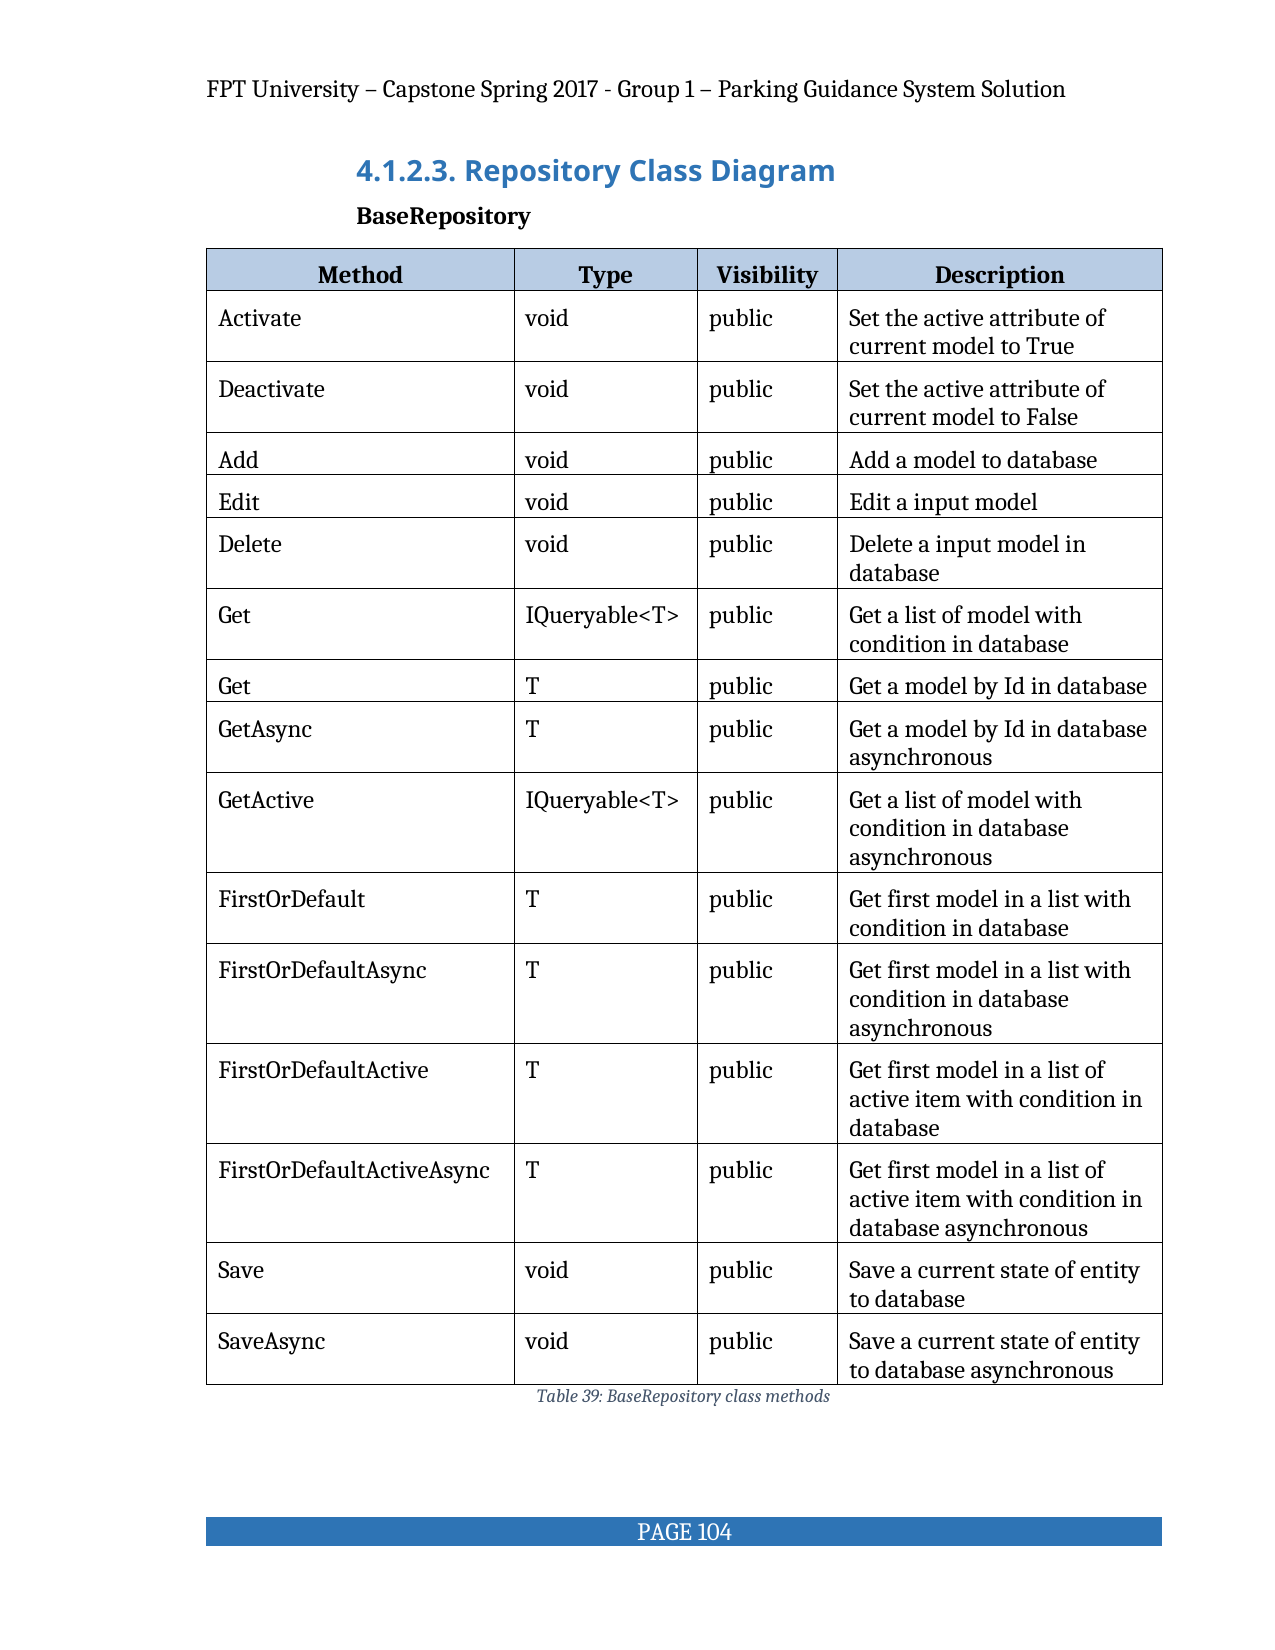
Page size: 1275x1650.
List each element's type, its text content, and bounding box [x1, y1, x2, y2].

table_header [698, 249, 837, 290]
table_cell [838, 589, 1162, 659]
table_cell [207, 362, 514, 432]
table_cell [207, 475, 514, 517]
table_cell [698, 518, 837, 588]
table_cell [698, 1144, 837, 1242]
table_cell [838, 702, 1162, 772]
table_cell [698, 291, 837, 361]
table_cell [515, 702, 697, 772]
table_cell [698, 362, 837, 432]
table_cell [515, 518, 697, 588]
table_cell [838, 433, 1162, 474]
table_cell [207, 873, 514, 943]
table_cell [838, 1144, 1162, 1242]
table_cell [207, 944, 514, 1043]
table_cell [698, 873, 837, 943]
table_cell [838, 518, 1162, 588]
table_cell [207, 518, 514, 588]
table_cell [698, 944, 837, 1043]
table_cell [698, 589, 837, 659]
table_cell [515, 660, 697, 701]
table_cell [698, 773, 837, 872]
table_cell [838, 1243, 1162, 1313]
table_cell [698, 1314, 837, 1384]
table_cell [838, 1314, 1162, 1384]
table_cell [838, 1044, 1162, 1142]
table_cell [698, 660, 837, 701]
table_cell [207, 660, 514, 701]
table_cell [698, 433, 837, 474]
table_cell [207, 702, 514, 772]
text Table 39: BaseRepository class methods [206, 1385, 1162, 1407]
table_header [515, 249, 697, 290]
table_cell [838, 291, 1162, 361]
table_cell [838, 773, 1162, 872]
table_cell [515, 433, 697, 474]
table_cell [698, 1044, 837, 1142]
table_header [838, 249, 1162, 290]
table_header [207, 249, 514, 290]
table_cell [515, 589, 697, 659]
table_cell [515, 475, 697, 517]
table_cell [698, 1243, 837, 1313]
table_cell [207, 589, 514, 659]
text BaseRepository [319, 202, 1162, 231]
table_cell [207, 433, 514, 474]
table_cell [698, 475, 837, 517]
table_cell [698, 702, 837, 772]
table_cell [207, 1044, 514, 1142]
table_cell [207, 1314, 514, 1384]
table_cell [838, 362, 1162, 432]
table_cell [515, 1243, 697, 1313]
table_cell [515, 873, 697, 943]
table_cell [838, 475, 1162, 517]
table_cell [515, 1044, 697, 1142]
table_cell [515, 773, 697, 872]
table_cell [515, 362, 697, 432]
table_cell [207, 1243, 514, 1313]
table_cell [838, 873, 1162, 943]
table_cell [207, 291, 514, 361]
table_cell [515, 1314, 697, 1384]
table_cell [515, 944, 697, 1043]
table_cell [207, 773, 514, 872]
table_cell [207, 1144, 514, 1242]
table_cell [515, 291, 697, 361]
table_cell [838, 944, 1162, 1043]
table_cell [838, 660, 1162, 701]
subtitle Repository Class Diagram [206, 150, 1162, 190]
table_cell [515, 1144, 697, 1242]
